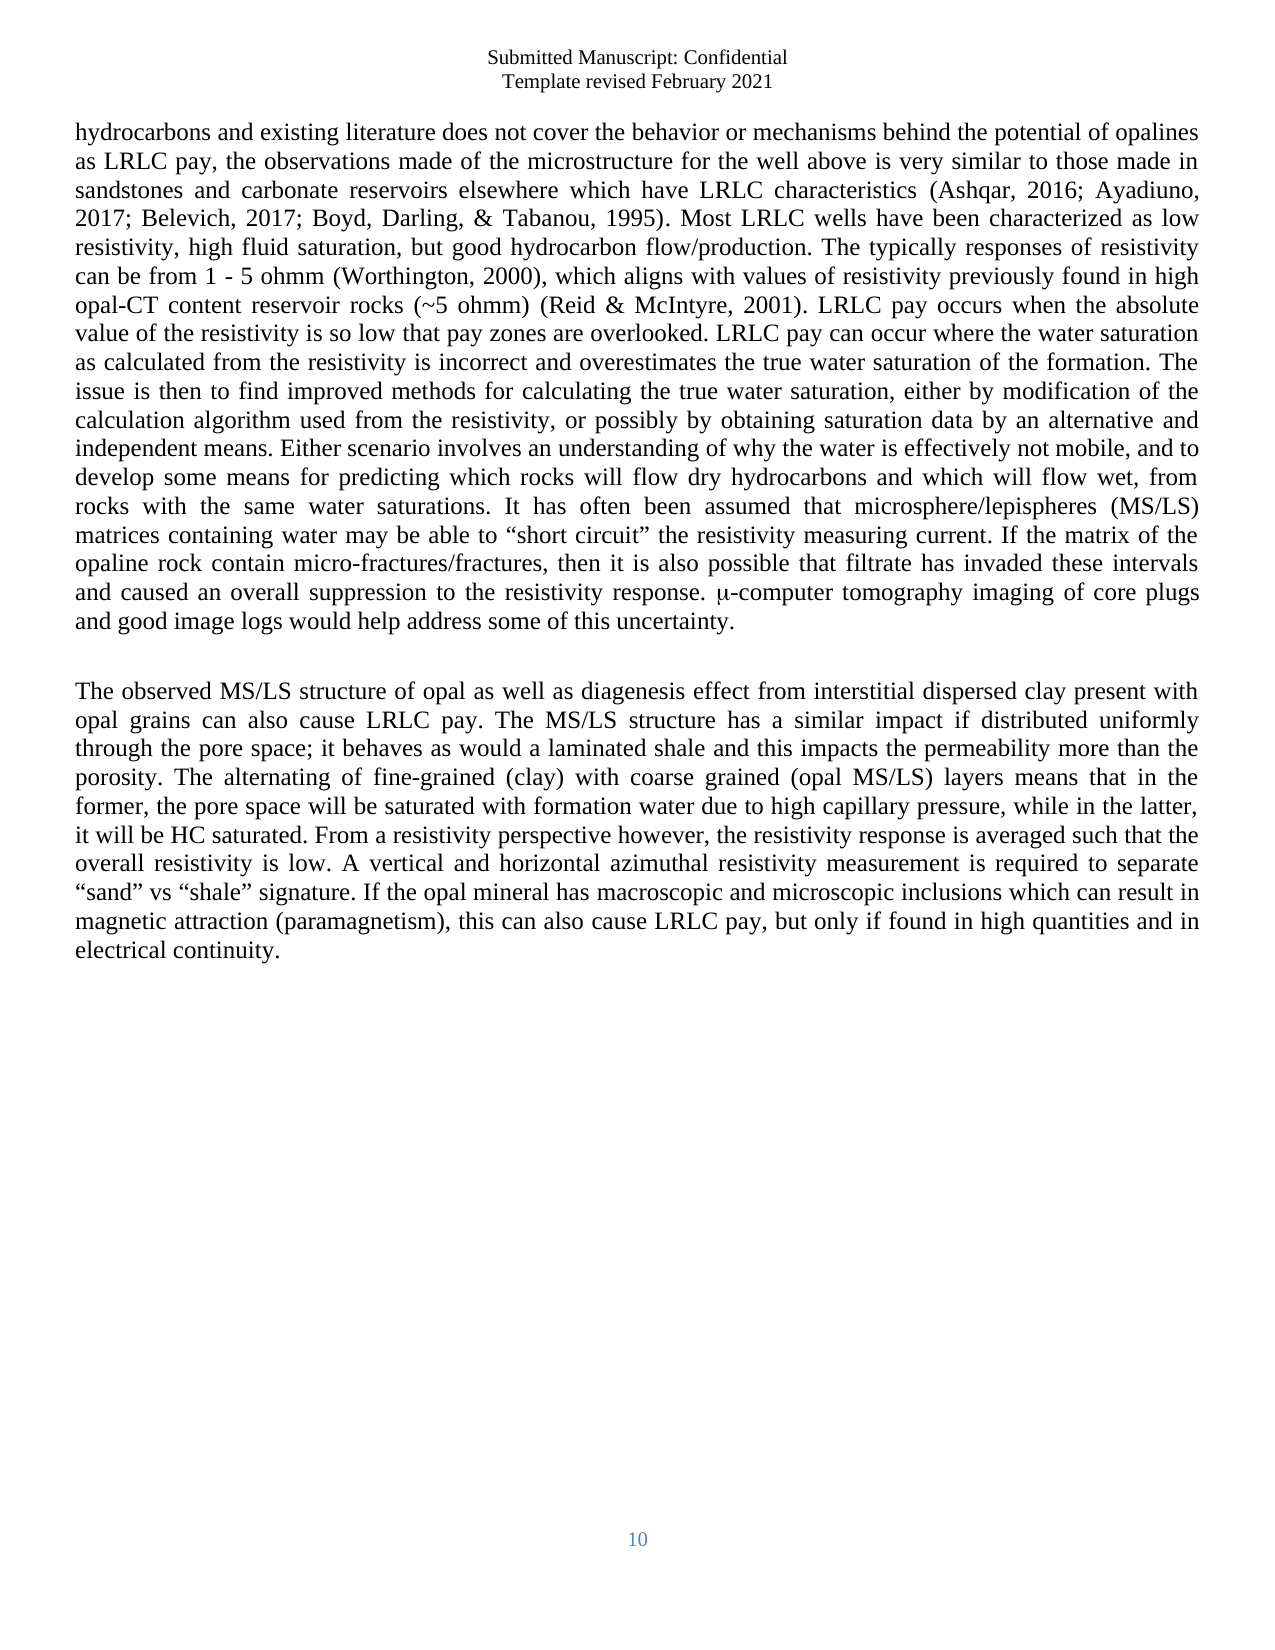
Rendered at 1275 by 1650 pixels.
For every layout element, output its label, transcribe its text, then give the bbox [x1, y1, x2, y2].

text The observed MS/LS structure of opal as well as diagenesis effect from interstitial dispersed clay present with opal grains can also cause LRLC pay. The MS/LS structure has a similar impact if distributed uniformly through the pore space; it behaves as would a laminated shale and this impacts the permeability more than the porosity. The alternating of fine-grained (clay) with coarse grained (opal MS/LS) layers means that in the former, the pore space will be saturated with formation water due to high capillary pressure, while in the latter, it will be HC saturated. From a resistivity perspective however, the resistivity response is averaged such that the overall resistivity is low. A vertical and horizontal azimuthal resistivity measurement is required to separate “sand” vs “shale” signature. If the opal mineral has macroscopic and microscopic inclusions which can result in magnetic attraction (paramagnetism), this can also cause LRLC pay, but only if found in high quantities and in electrical continuity. [75, 676, 1200, 963]
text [75, 117, 1200, 635]
